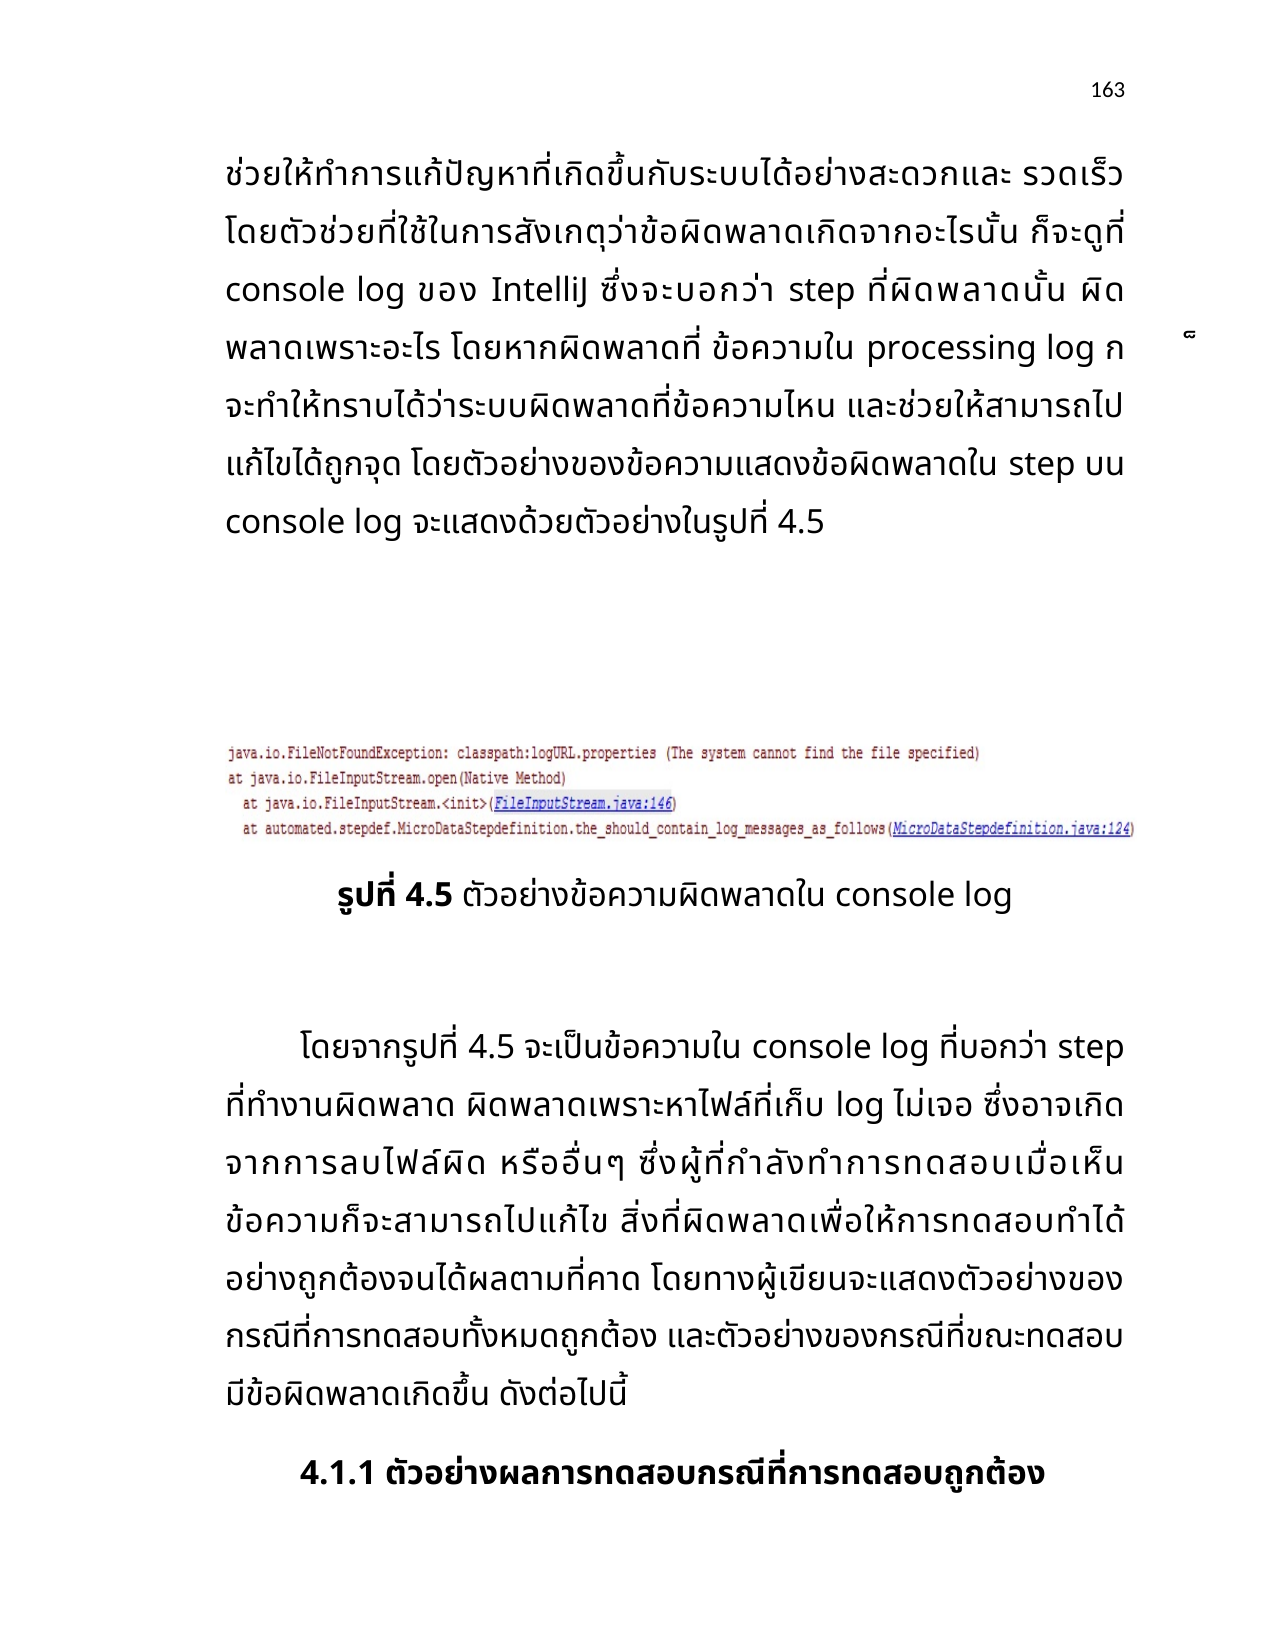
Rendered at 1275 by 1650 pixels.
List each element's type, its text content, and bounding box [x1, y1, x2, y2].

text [225, 150, 1125, 549]
text 4.1.1 ตัวอย่างผลการทดสอบกรณีที่การทดสอบถูกต้อง [225, 1449, 1125, 1500]
text รูปที่ 4.5 ตัวอย่างข้อความผิดพลาดใน console log [225, 871, 1125, 921]
picture [225, 723, 1143, 846]
text โดยจากรูปที่ 4.5 จะเป็นข้อความใน console log ที่บอกว่า step ที่ทำงานผิดพลาด ผิดพลาดเพราะหาไฟล์ที่เก็บ log ไม่เจอ ซึ่งอาจเกิดจากการลบไฟล์ผิด หรืออื่นๆ ซึ่งผู้ที่กำลังทำการทดสอบเมื่อเห็นข้อความก็จะสามารถไปแก้ไข สิ่งที่ผิดพลาดเพื่อให้การทดสอบทำได้อย่างถูกต้องจนได้ผลตามที่คาด โดยทางผู้เขียนจะแสดงตัวอย่างของกรณีที่การทดสอบทั้งหมดถูกต้อง และตัวอย่างของกรณีที่ขณะทดสอบมีข้อผิดพลาดเกิดขึ้น ดังต่อไปนี้ [225, 1022, 1125, 1421]
